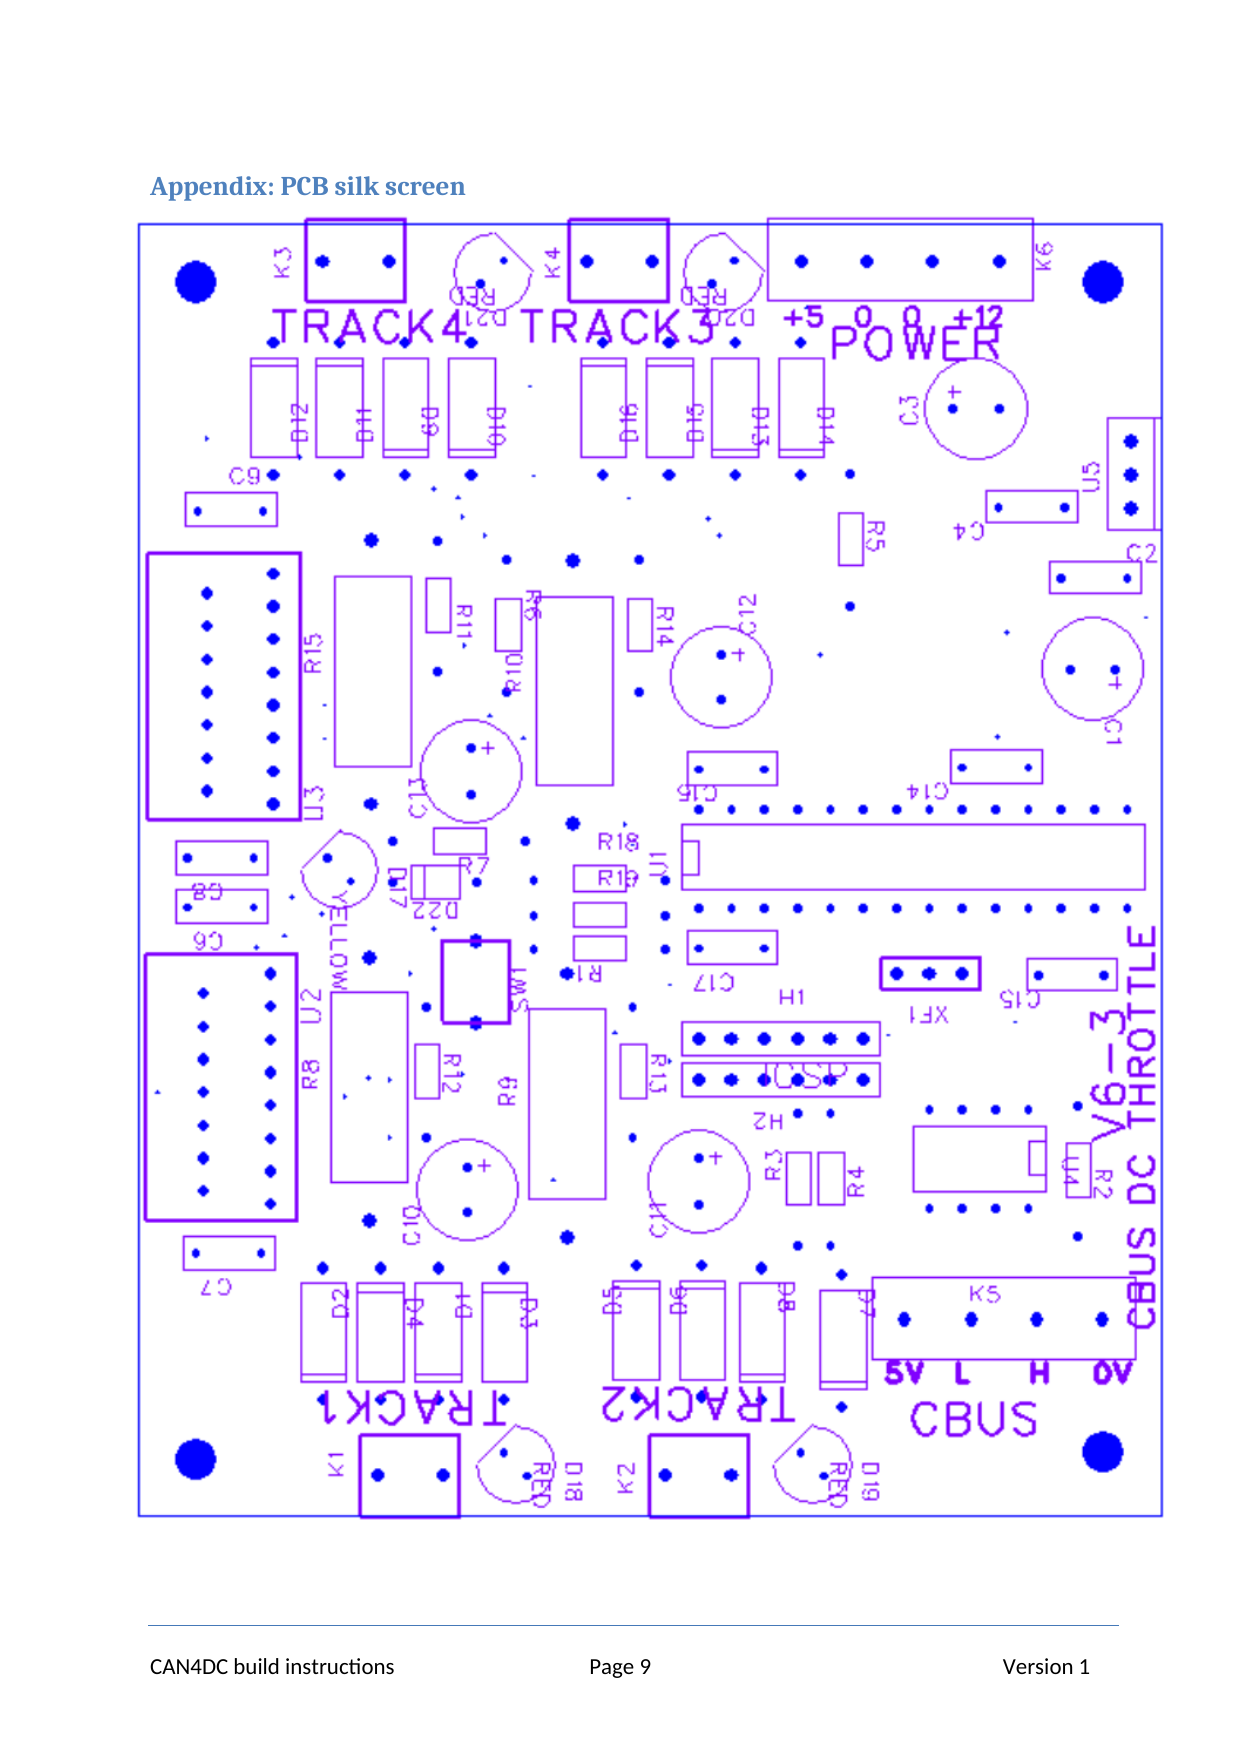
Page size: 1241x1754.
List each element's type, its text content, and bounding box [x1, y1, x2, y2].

picture [132, 208, 1171, 1526]
subtitle Appendix: PCB silk screen [150, 171, 1090, 202]
